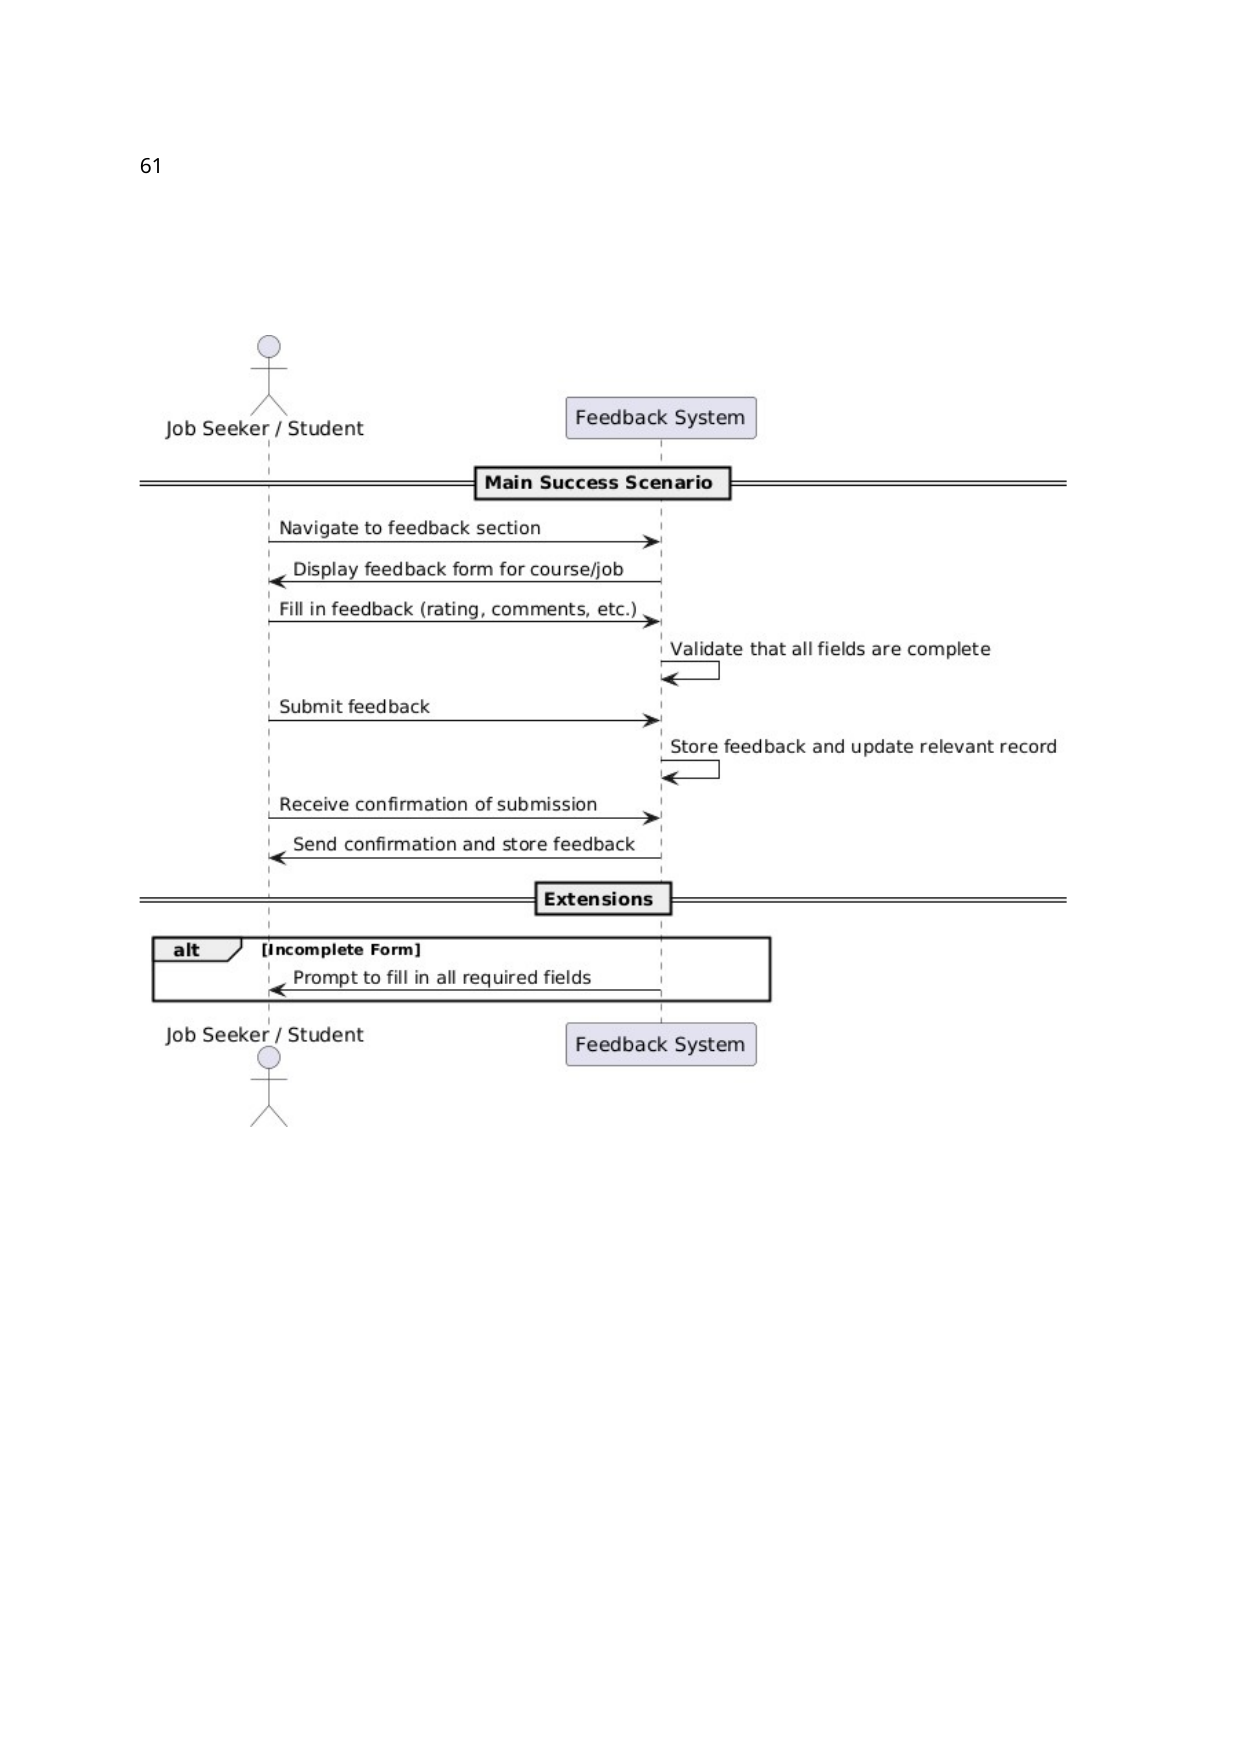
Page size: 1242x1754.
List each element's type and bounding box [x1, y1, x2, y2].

picture [139, 335, 1067, 1127]
